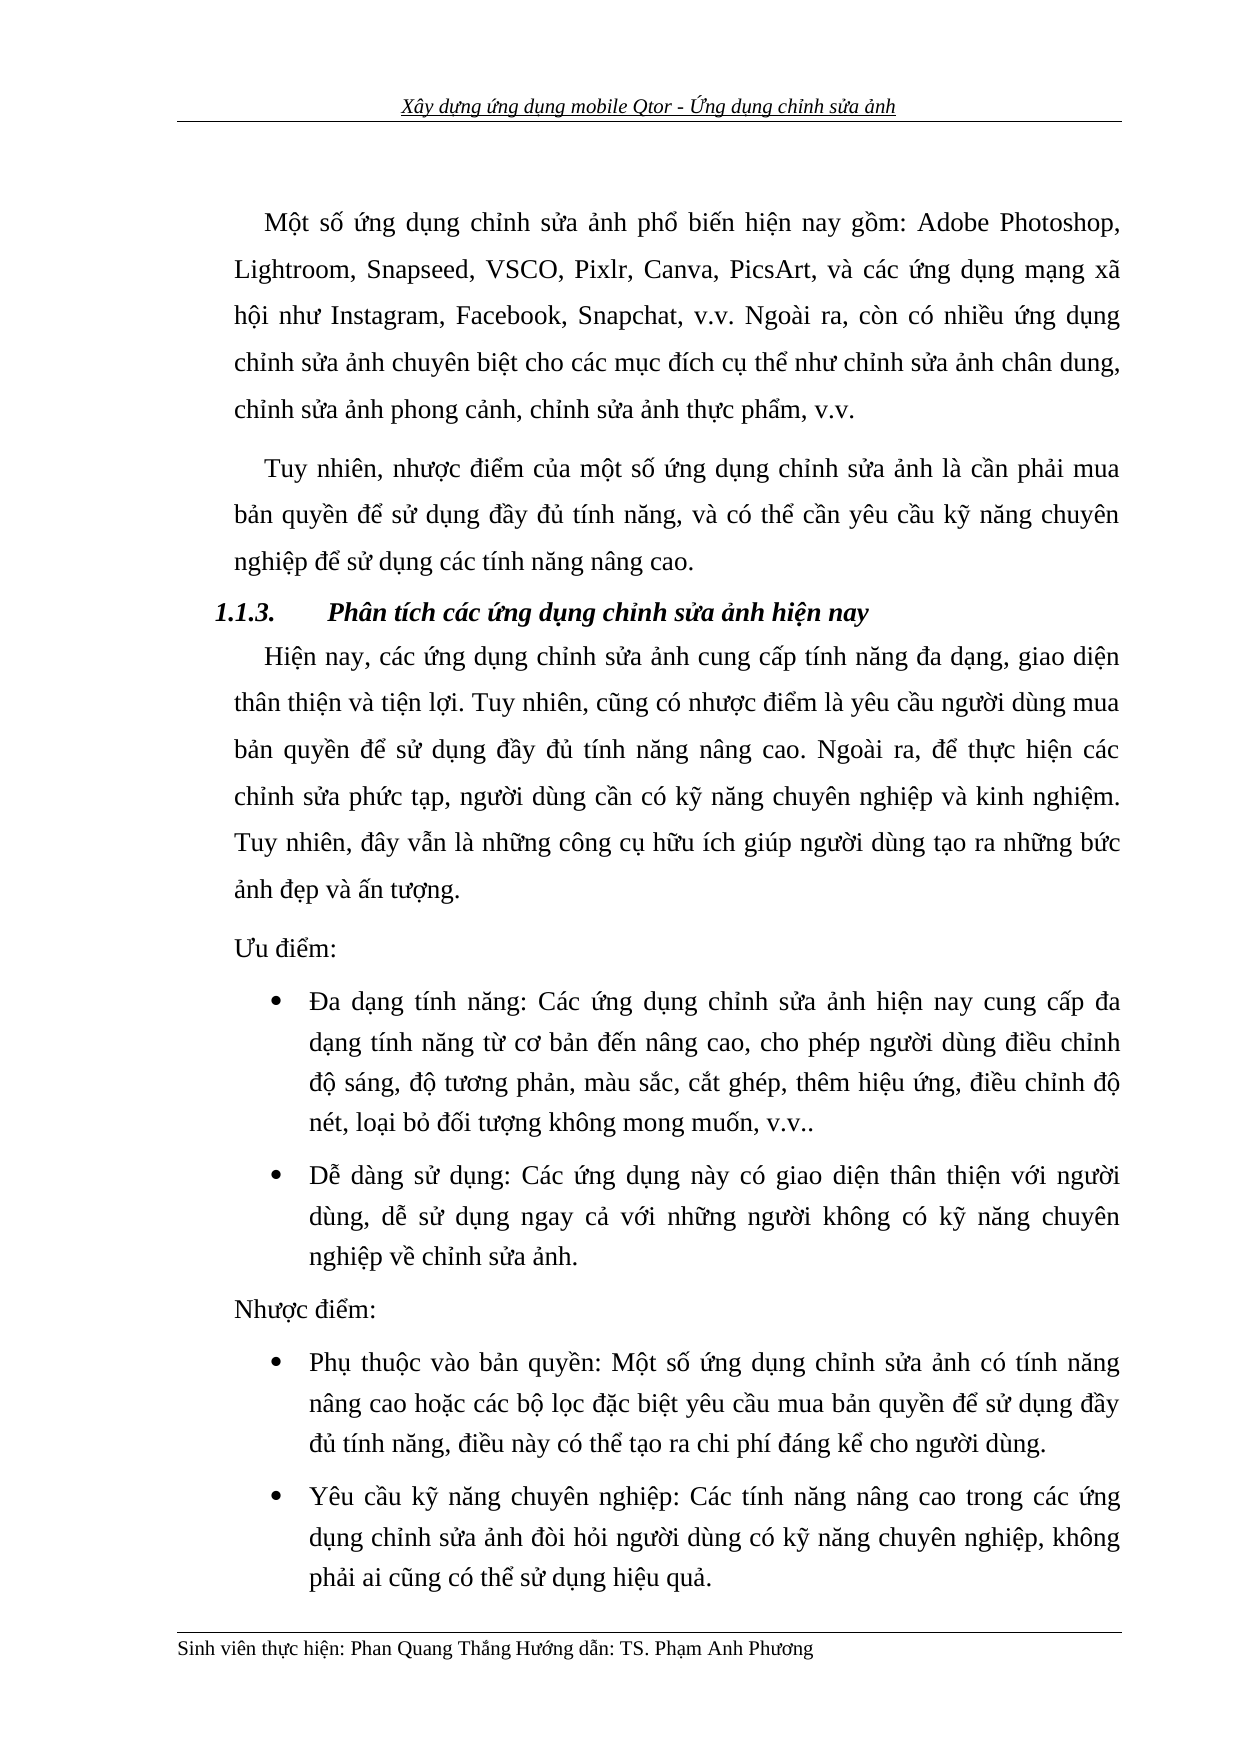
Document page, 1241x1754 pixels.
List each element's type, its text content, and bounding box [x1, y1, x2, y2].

text Tuy nhiên, nhược điểm của một số ứng dụng chỉnh sửa ảnh là cần phải mua bản quyền để sử dụng đầy đủ tính năng, và có thể cần yêu cầu kỹ năng chuyên nghiệp để sử dụng các tính năng nâng cao. [234, 452, 1122, 576]
list Phụ thuộc vào bản quyền: Một số ứng dụng chỉnh sửa ảnh có tính năng nâng cao hoặc các bộ lọc đặc biệt yêu cầu mua bản quyền để sử dụng đầy đủ tính năng, điều này có thể tạo ra chi phí đáng kể cho người dùng. [271, 1346, 1122, 1458]
list Dễ dàng sử dụng: Các ứng dụng này có giao diện thân thiện với người dùng, dễ sử dụng ngay cả với những người không có kỹ năng chuyên nghiệp về chỉnh sửa ảnh. [271, 1159, 1122, 1272]
text Nhược điểm: [234, 1293, 1122, 1324]
list Yêu cầu kỹ năng chuyên nghiệp: Các tính năng nâng cao trong các ứng dụng chỉnh sửa ảnh đòi hỏi người dùng có kỹ năng chuyên nghiệp, không phải ai cũng có thể sử dụng hiệu quả. [271, 1480, 1122, 1592]
text Ưu điểm: [234, 932, 1122, 963]
list Đa dạng tính năng: Các ứng dụng chỉnh sửa ảnh hiện nay cung cấp đa dạng tính năng từ cơ bản đến nâng cao, cho phép người dùng điều chỉnh độ sáng, độ tương phản, màu sắc, cắt ghép, thêm hiệu ứng, điều chỉnh độ nét, loại bỏ đối tượng không mong muốn, v.v.. [271, 985, 1122, 1138]
text Một số ứng dụng chỉnh sửa ảnh phổ biến hiện nay gồm: Adobe Photoshop, Lightroom, Snapseed, VSCO, Pixlr, Canva, PicsArt, và các ứng dụng mạng xã hội như Instagram, Facebook, Snapchat, v.v. Ngoài ra, còn có nhiều ứng dụng chỉnh sửa ảnh chuyên biệt cho các mục đích cụ thể như chỉnh sửa ảnh chân dung, chỉnh sửa ảnh phong cảnh, chỉnh sửa ảnh thực phẩm, v.v. [234, 206, 1122, 424]
subtitle Phân tích các ứng dụng chỉnh sửa ảnh hiện nay [214, 596, 1122, 627]
text Hiện nay, các ứng dụng chỉnh sửa ảnh cung cấp tính năng đa dạng, giao diện thân thiện và tiện lợi. Tuy nhiên, cũng có nhược điểm là yêu cầu người dùng mua bản quyền để sử dụng đầy đủ tính năng nâng cao. Ngoài ra, để thực hiện các chỉnh sửa phức tạp, người dùng cần có kỹ năng chuyên nghiệp và kinh nghiệm. Tuy nhiên, đây vẫn là những công cụ hữu ích giúp người dùng tạo ra những bức ảnh đẹp và ấn tượng. [234, 640, 1122, 904]
